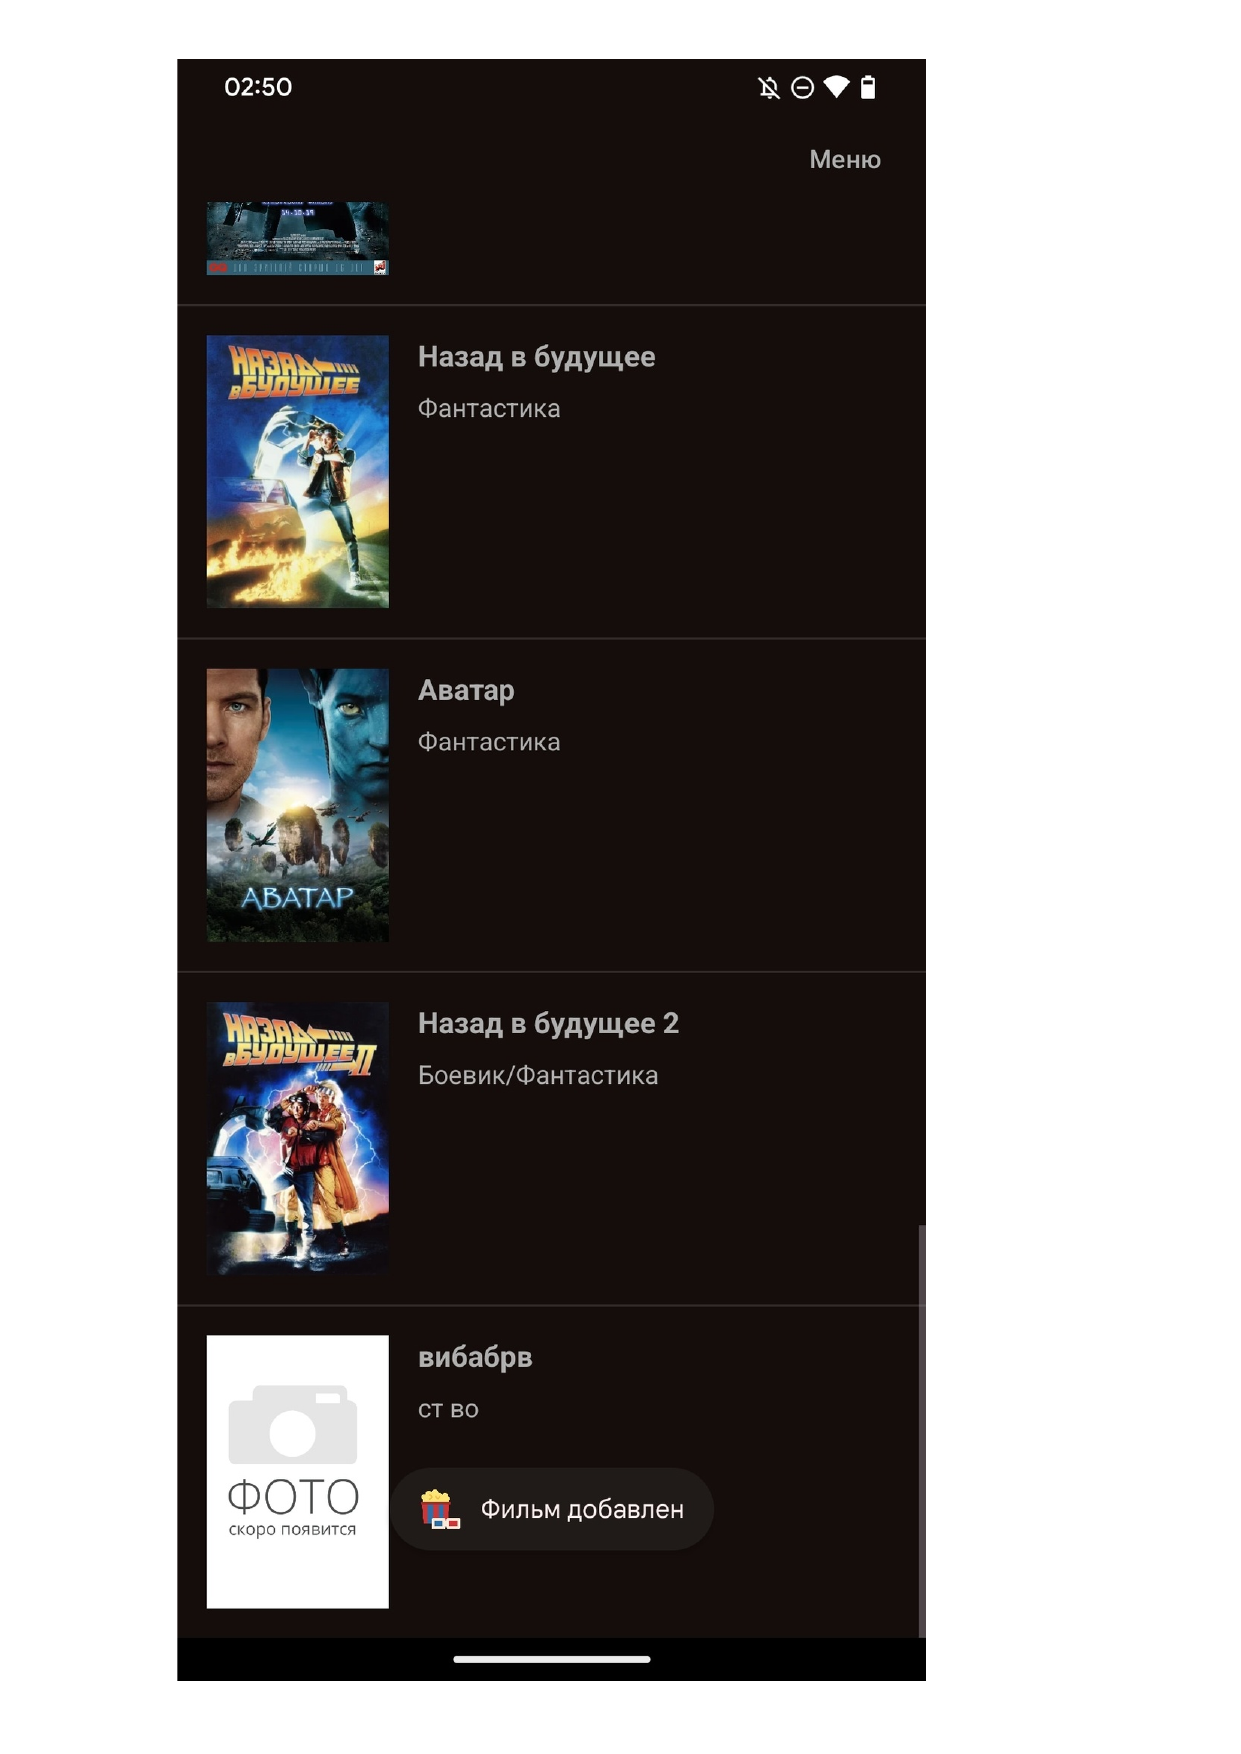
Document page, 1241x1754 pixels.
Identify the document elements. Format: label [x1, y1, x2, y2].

picture [177, 59, 926, 1681]
